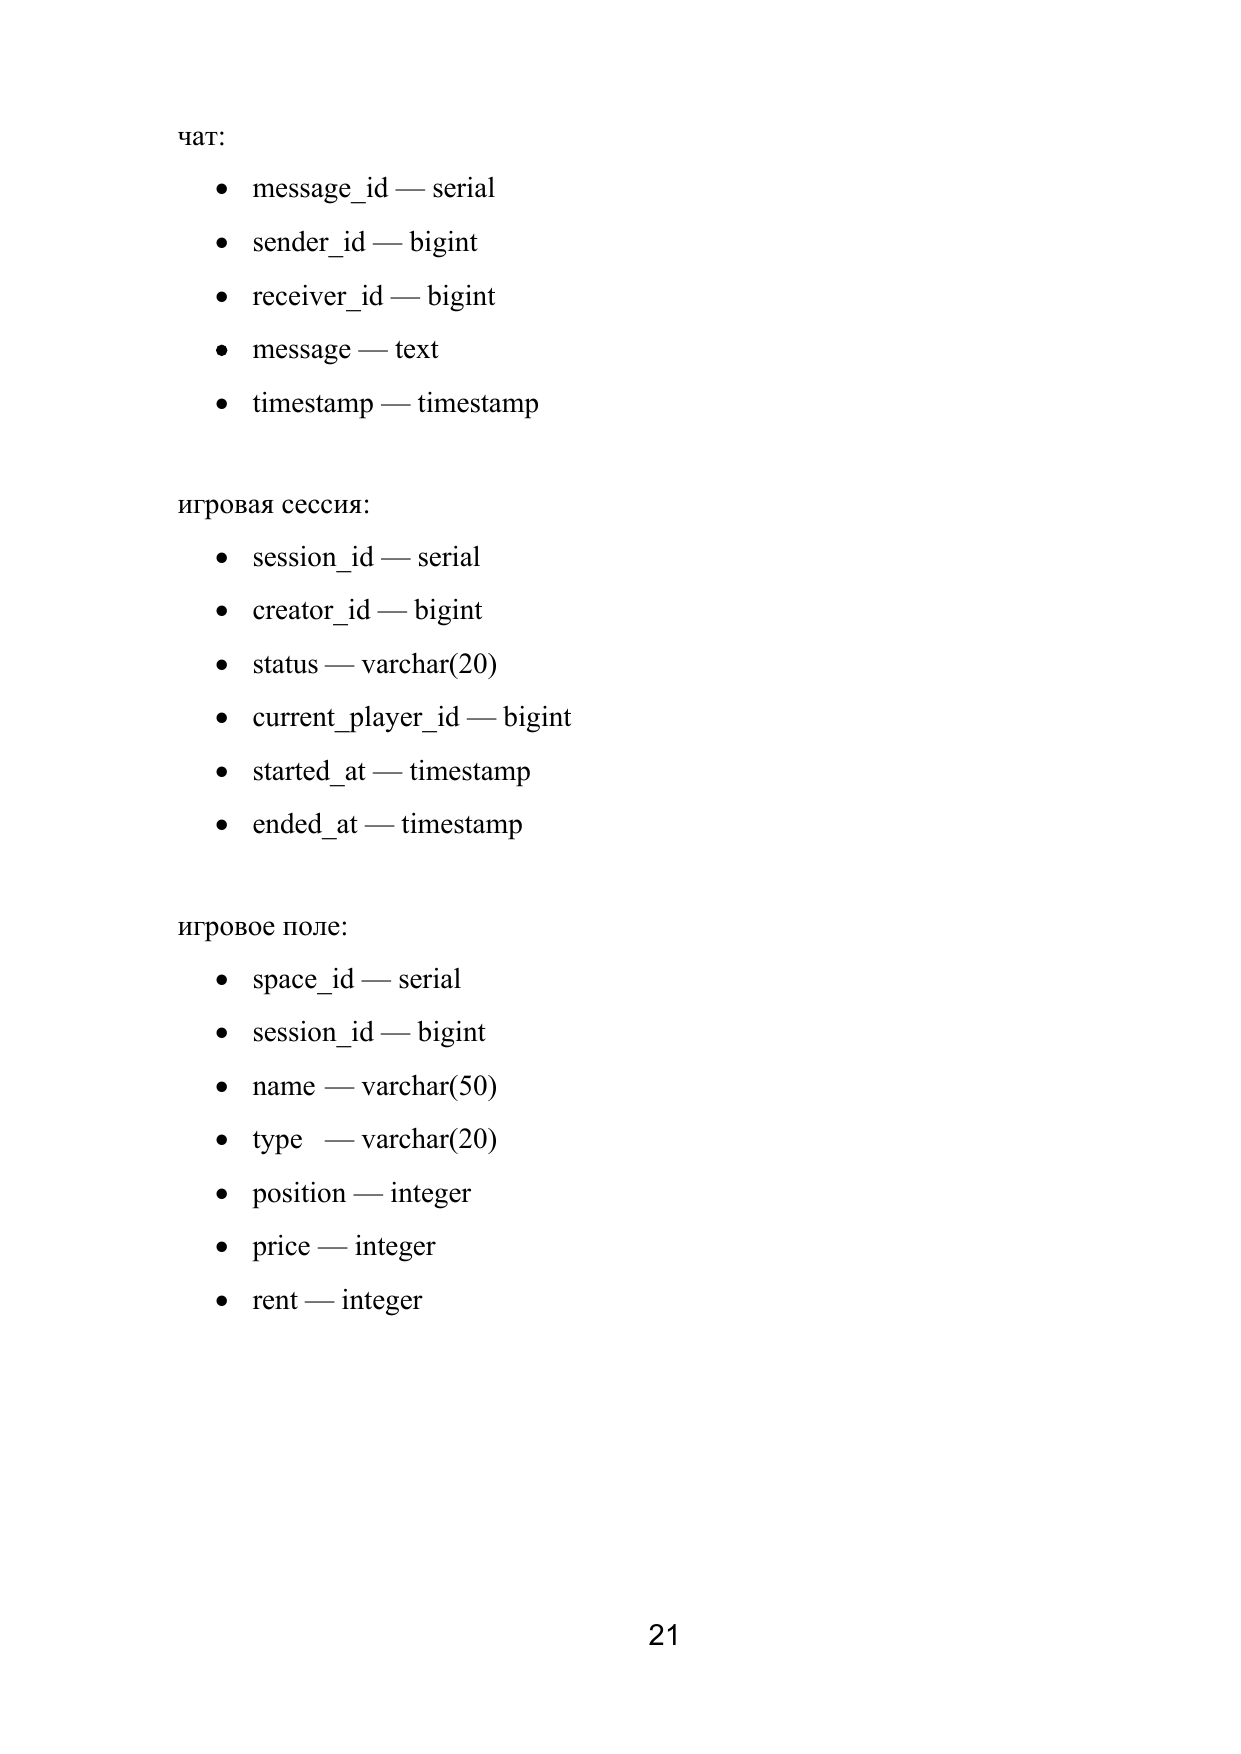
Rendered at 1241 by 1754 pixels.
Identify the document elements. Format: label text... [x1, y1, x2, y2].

list ended_at — timestamp [215, 804, 1152, 840]
list creator_id — bigint [215, 590, 1152, 626]
list message — text [215, 329, 1152, 365]
list current_player_id — bigint [215, 697, 1152, 733]
list session_id — serial [215, 537, 1152, 572]
list space_id — serial [215, 959, 1152, 994]
list started_at — timestamp [215, 751, 1152, 787]
text чат: [177, 118, 1152, 152]
list type — varchar(20) [215, 1119, 1152, 1155]
list rent — integer [215, 1280, 1152, 1316]
list status — varchar(20) [215, 644, 1152, 679]
list sender_id — bigint [215, 222, 1152, 258]
list name — varchar(50) [215, 1066, 1152, 1101]
list message_id — serial [215, 168, 1152, 204]
list receiver_id — bigint [215, 276, 1152, 311]
list session_id — bigint [215, 1012, 1152, 1048]
text игровое поле: [177, 908, 1152, 942]
text игровая сессия: [177, 486, 1152, 520]
list position — integer [215, 1173, 1152, 1208]
list timestamp — timestamp [215, 383, 1152, 418]
list price — integer [215, 1226, 1152, 1262]
